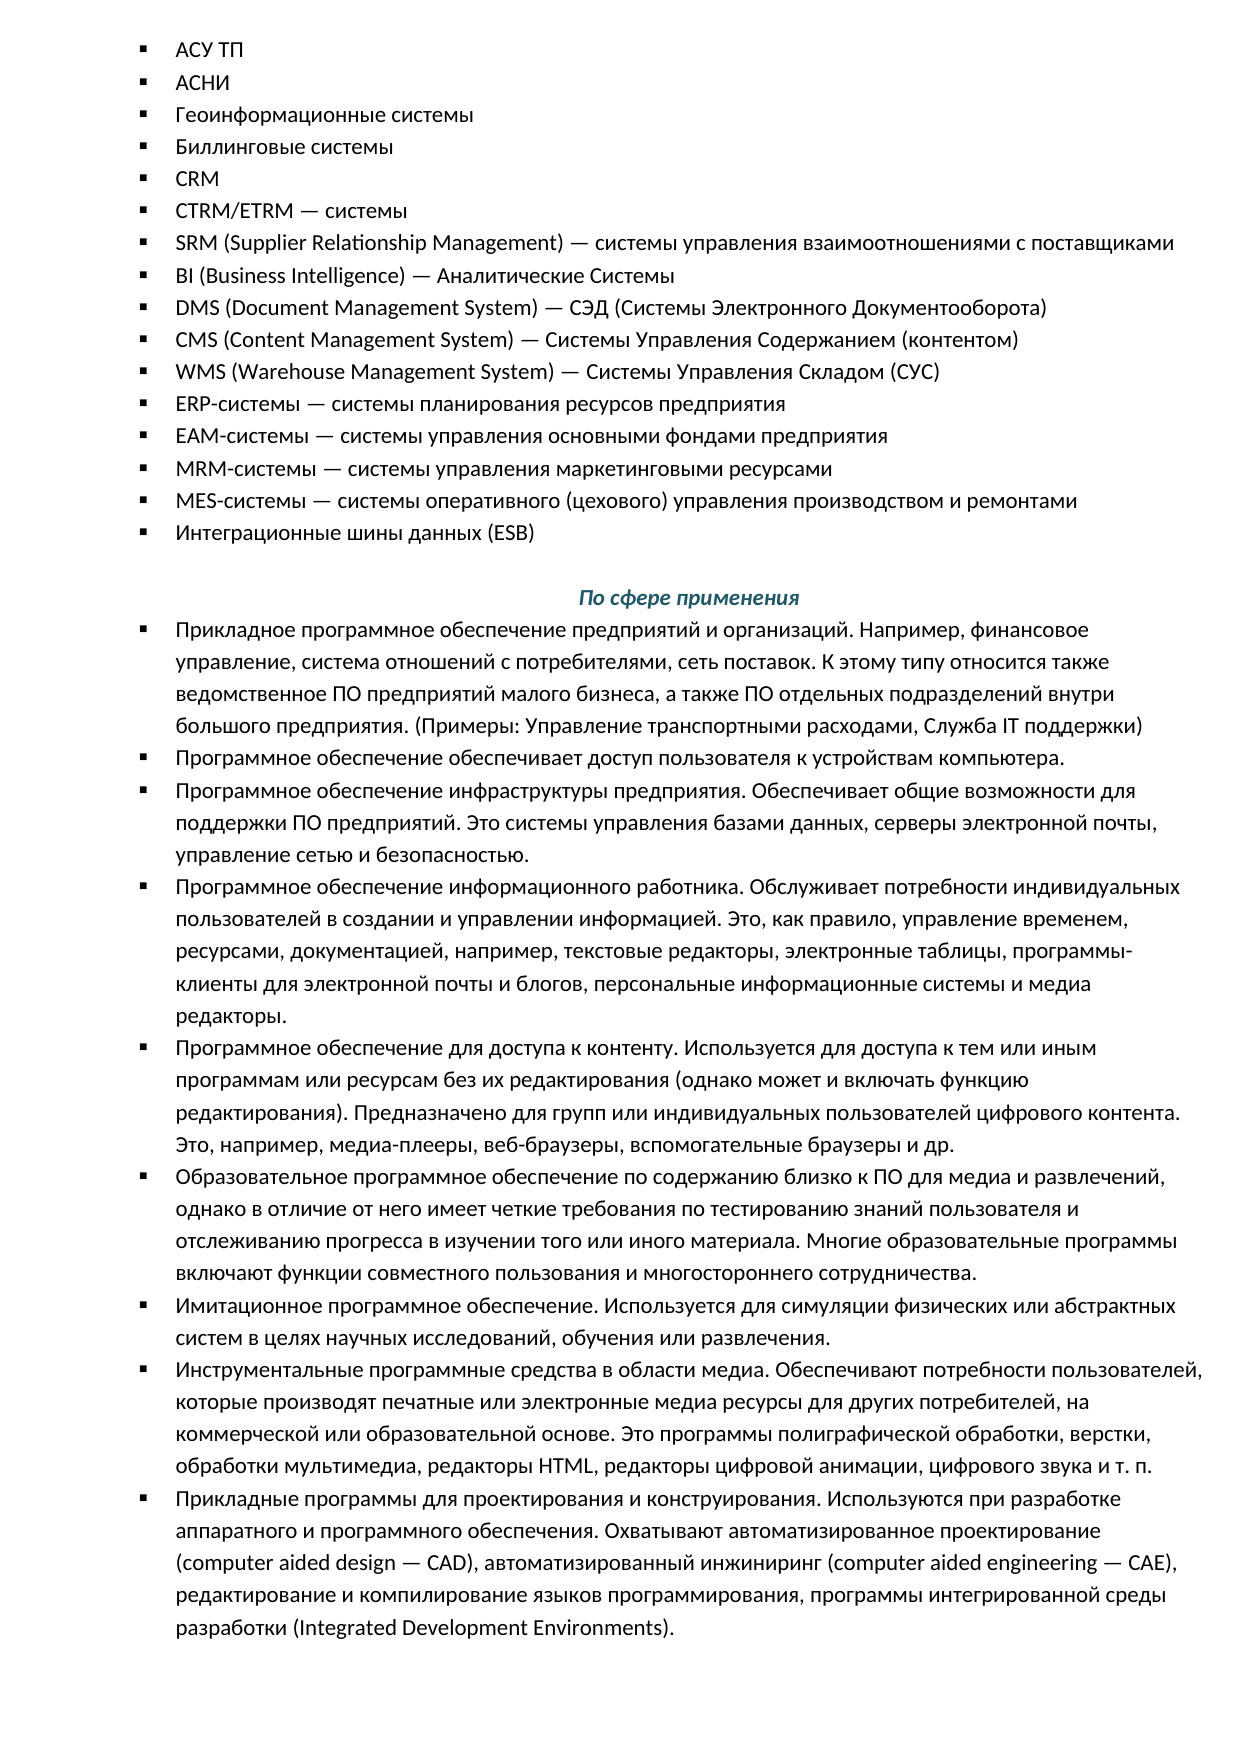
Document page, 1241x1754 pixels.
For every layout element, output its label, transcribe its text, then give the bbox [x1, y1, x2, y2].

list MES-системы — системы оперативного (цехового) управления производством и ремонтами [138, 486, 1205, 514]
list Программное обеспечение для доступа к контенту. Используется для доступа к тем или иным программам или ресурсам без их редактирования (однако может и включать функцию редактирования). Предназначено для групп или индивидуальных пользователей цифрового контента. Это, например, медиа-плееры, веб-браузеры, вспомогательные браузеры и др. [138, 1033, 1205, 1158]
list Образовательное программное обеспечение по содержанию близко к ПО для медиа и развлечений, однако в отличие от него имеет четкие требования по тестированию знаний пользователя и отслеживанию прогресса в изучении того или иного материала. Многие образовательные программы включают функции совместного пользования и многостороннего сотрудничества. [138, 1162, 1205, 1287]
list Инструментальные программные средства в области медиа. Обеспечивают потребности пользователей, которые производят печатные или электронные медиа ресурсы для других потребителей, на коммерческой или образовательной основе. Это программы полиграфической обработки, верстки, обработки мультимедиа, редакторы HTML, редакторы цифровой анимации, цифрового звука и т. п. [138, 1355, 1205, 1480]
list Биллинговые системы [138, 132, 1205, 160]
list DMS (Document Management System) — СЭД (Системы Электронного Документооборота) [138, 293, 1205, 321]
list CMS (Content Management System) — Системы Управления Содержанием (контентом) [138, 325, 1205, 353]
list ERP-системы — системы планирования ресурсов предприятия [138, 389, 1205, 417]
list Программное обеспечение обеспечивает доступ пользователя к устройствам компьютера. [138, 743, 1205, 772]
text По сфере применения [175, 583, 1205, 611]
list MRM-системы — системы управления маркетинговыми ресурсами [138, 454, 1205, 482]
list Программное обеспечение информационного работника. Обслуживает потребности индивидуальных пользователей в создании и управлении информацией. Это, как правило, управление временем, ресурсами, документацией, например, текстовые редакторы, электронные таблицы, программы-клиенты для электронной почты и блогов, персональные информационные системы и медиа редакторы. [138, 872, 1205, 1029]
list Прикладные программы для проектирования и конструирования. Используются при разработке аппаратного и программного обеспечения. Охватывают автоматизированное проектирование (computer aided design — CAD), автоматизированный инжиниринг (computer aided engineering — CAE), редактирование и компилирование языков программирования, программы интегрированной среды разработки (Integrated Development Environments). [138, 1484, 1205, 1641]
list Программное обеспечение инфраструктуры предприятия. Обеспечивает общие возможности для поддержки ПО предприятий. Это системы управления базами данных, серверы электронной почты, управление сетью и безопасностью. [138, 776, 1205, 868]
list АСНИ [138, 68, 1205, 96]
list Имитационное программное обеспечение. Используется для симуляции физических или абстрактных систем в целях научных исследований, обучения или развлечения. [138, 1291, 1205, 1351]
list Прикладное программное обеспечение предприятий и организаций. Например, финансовое управление, система отношений с потребителями, сеть поставок. К этому типу относится также ведомственное ПО предприятий малого бизнеса, а также ПО отдельных подразделений внутри большого предприятия. (Примеры: Управление транспортными расходами, Служба IT поддержки) [138, 615, 1205, 739]
list АСУ ТП [138, 35, 1205, 63]
list Геоинформационные системы [138, 100, 1205, 128]
list CRM [138, 164, 1205, 192]
list Интеграционные шины данныx (ESB) [138, 518, 1205, 546]
list WMS (Warehouse Management System) — Системы Управления Складом (СУС) [138, 357, 1205, 385]
list CTRM/ETRM — системы [138, 196, 1205, 224]
list EAM-системы — системы управления основными фондами предприятия [138, 422, 1205, 450]
list SRM (Supplier Relationship Management) — системы управления взаимоотношениями с поставщиками [138, 228, 1205, 257]
list BI (Business Intelligence) — Аналитические Системы [138, 261, 1205, 289]
